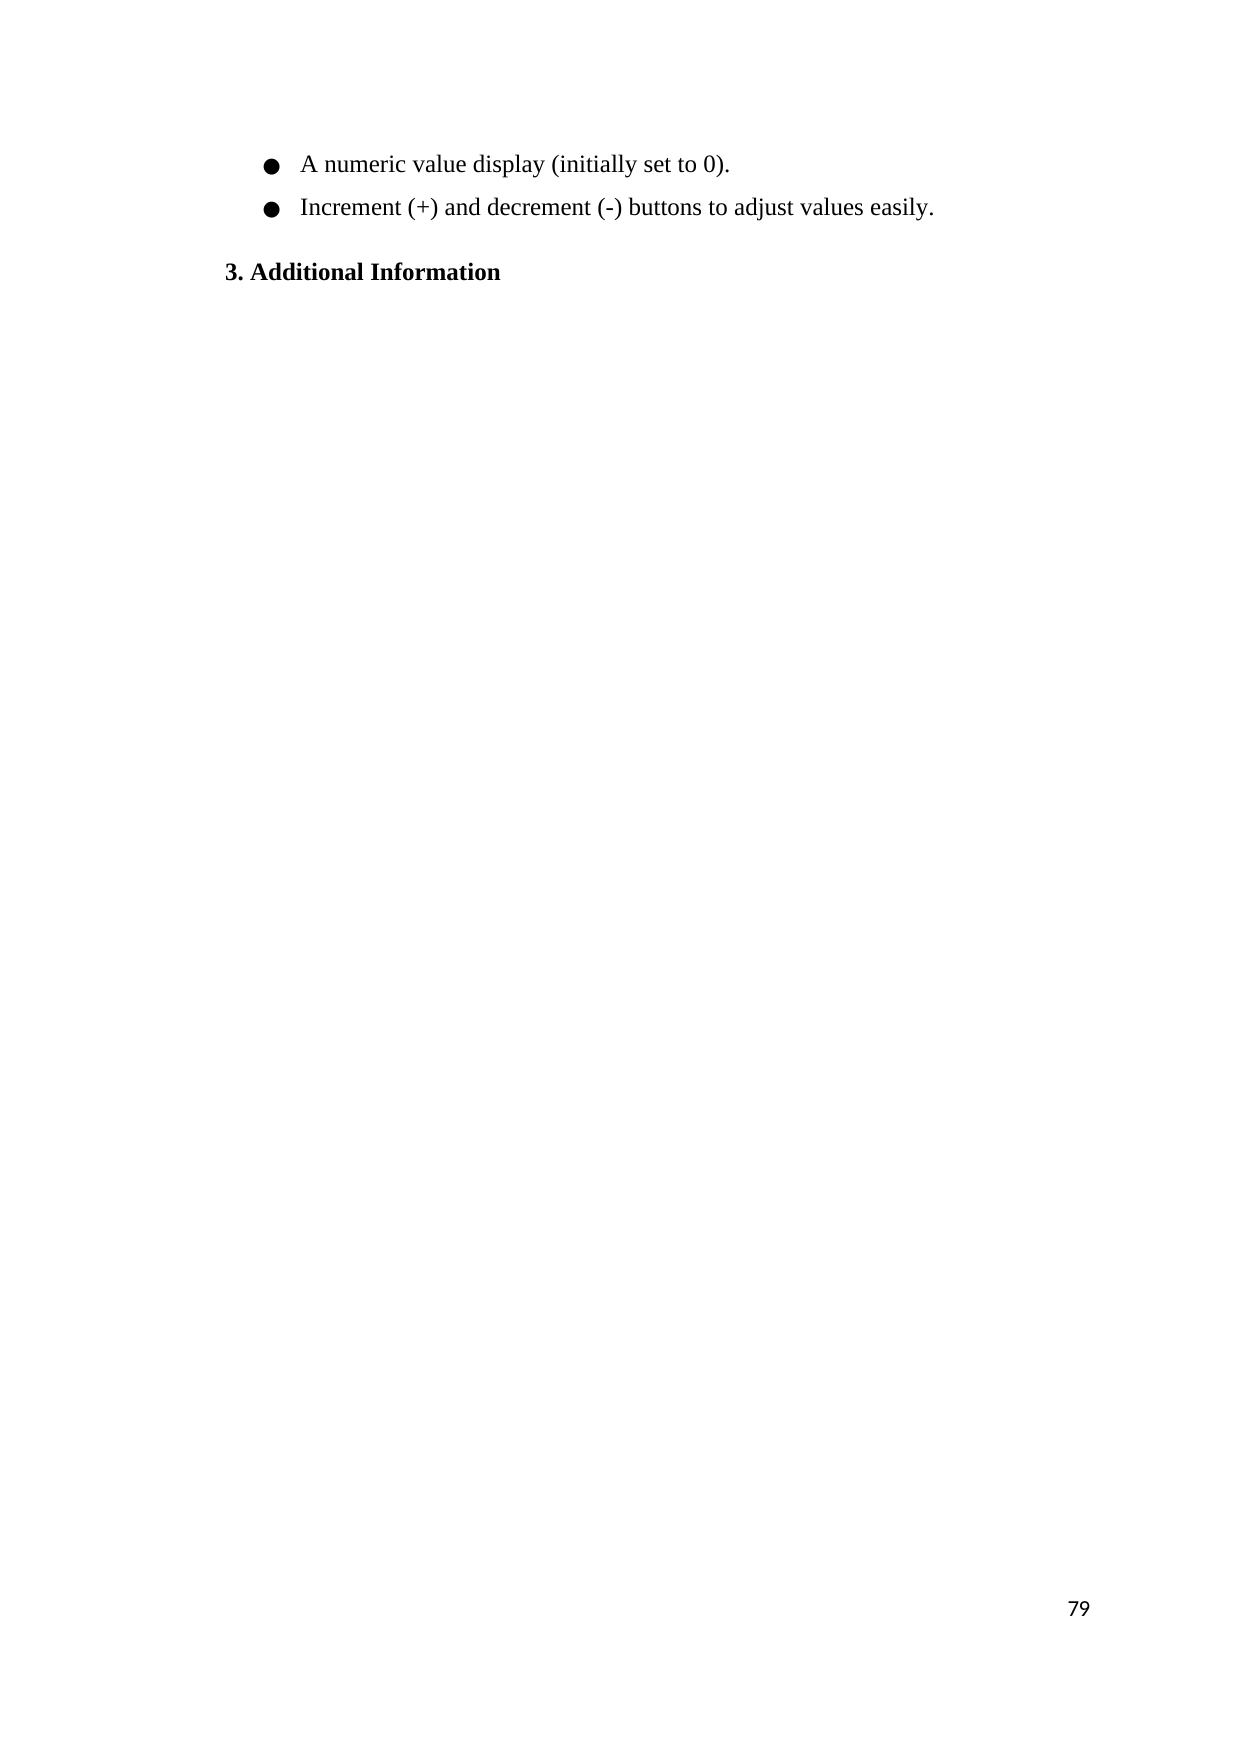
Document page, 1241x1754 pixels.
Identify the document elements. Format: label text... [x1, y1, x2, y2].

list A numeric value display (initially set to 0). [262, 142, 1211, 184]
list Additional Information [225, 257, 1211, 286]
list Increment (+) and decrement (-) buttons to adjust values easily. [262, 184, 1211, 227]
